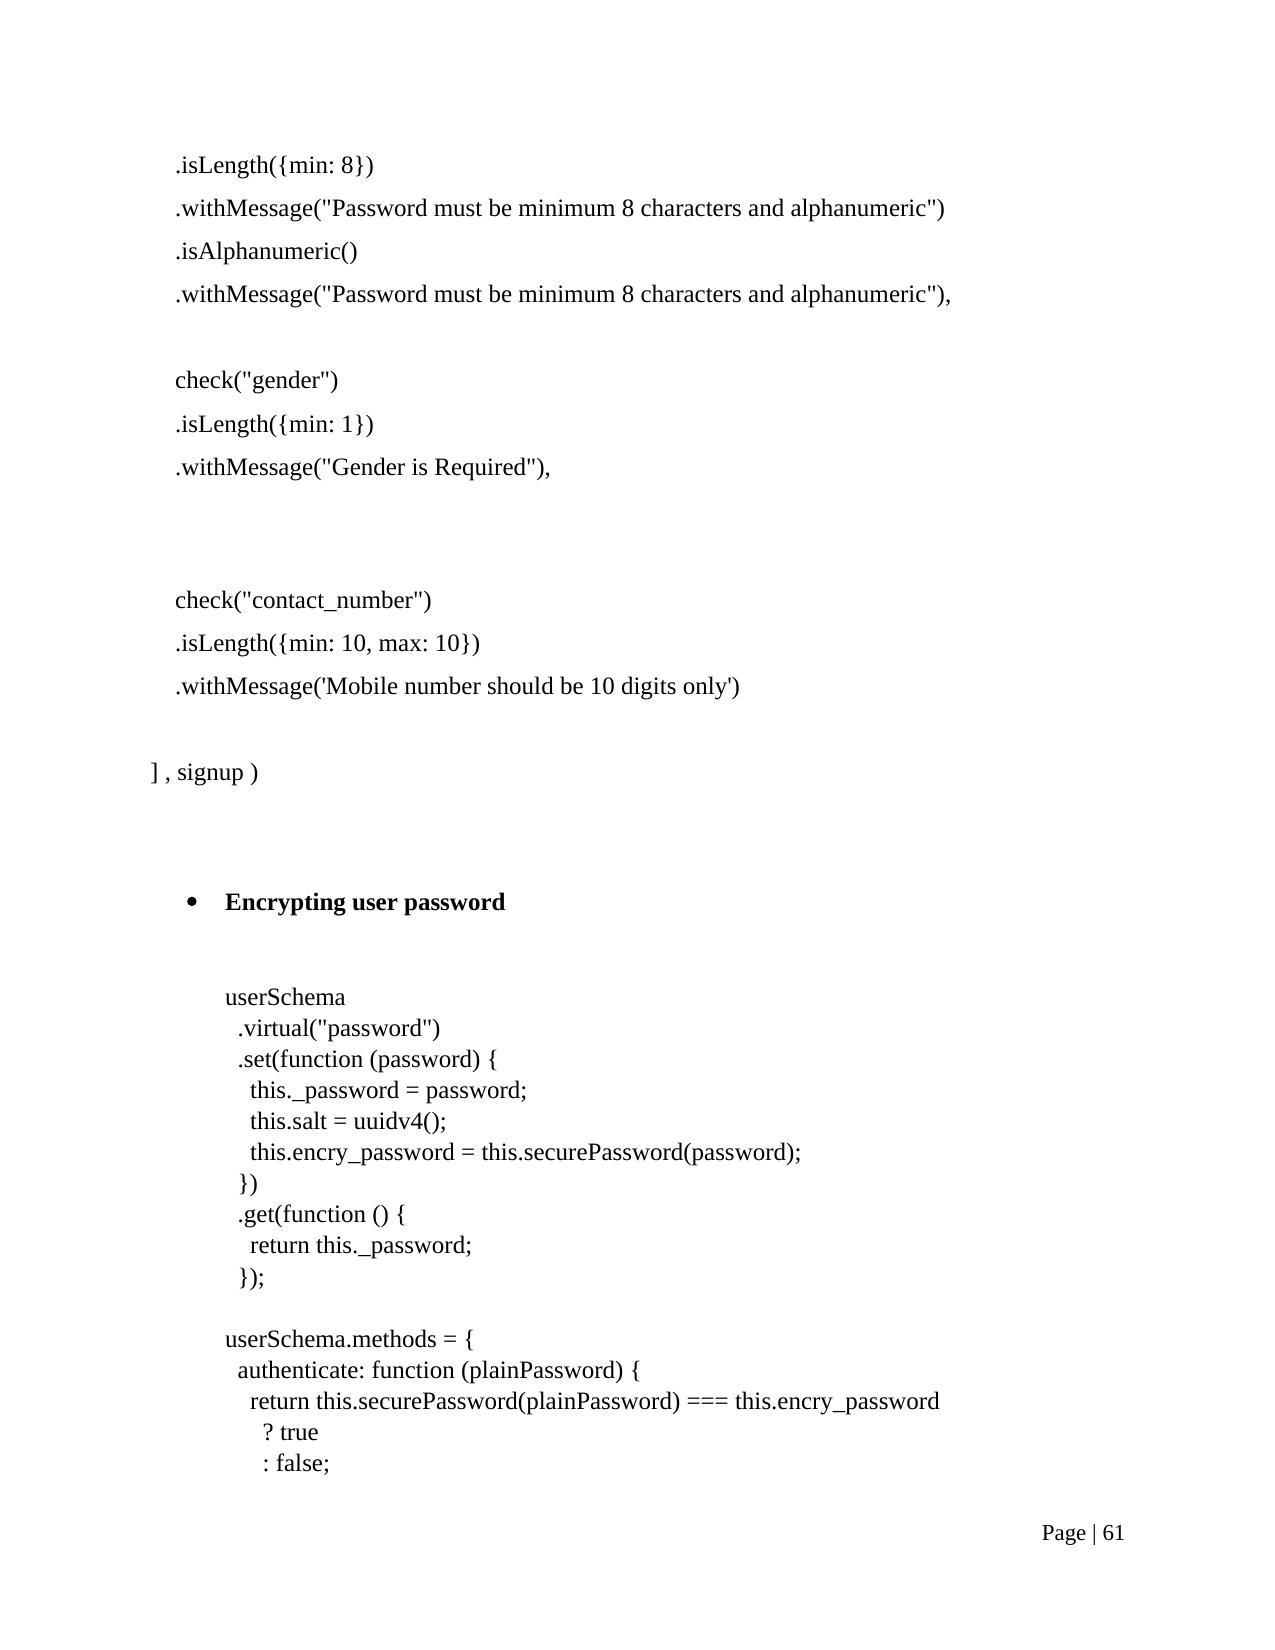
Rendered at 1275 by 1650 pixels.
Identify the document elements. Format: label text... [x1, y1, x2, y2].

text .isAlphanumeric() [150, 236, 1125, 265]
list Encrypting user password [187, 887, 1125, 916]
text ] , signup ) [150, 757, 1125, 786]
list .set(function (password) { [225, 1044, 1125, 1073]
list .virtual("password") [225, 1013, 1125, 1042]
list .get(function () { [225, 1199, 1125, 1228]
list : false; [225, 1448, 1125, 1477]
text .withMessage('Mobile number should be 10 digits only') [150, 671, 1125, 700]
list userSchema [225, 982, 1125, 1011]
text .isLength({min: 10, max: 10}) [150, 628, 1125, 657]
list this._password = password; [225, 1075, 1125, 1104]
text .isLength({min: 1}) [150, 409, 1125, 437]
list return this._password; [225, 1231, 1125, 1259]
text .withMessage("Password must be minimum 8 characters and alphanumeric"), [150, 279, 1125, 308]
list this.salt = uuidv4(); [225, 1106, 1125, 1135]
list this.encry_password = this.securePassword(password); [225, 1137, 1125, 1166]
list userSchema.methods = { [225, 1324, 1125, 1352]
text .withMessage("Gender is Required"), [150, 452, 1125, 481]
list }); [225, 1262, 1125, 1290]
text check("gender") [150, 366, 1125, 394]
list authenticate: function (plainPassword) { [225, 1355, 1125, 1383]
text .withMessage("Password must be minimum 8 characters and alphanumeric") [150, 193, 1125, 222]
list }) [225, 1168, 1125, 1197]
list return this.securePassword(plainPassword) === this.encry_password [225, 1386, 1125, 1414]
list ? true [225, 1417, 1125, 1446]
text .isLength({min: 8}) [150, 150, 1125, 179]
text check("contact_number") [150, 585, 1125, 614]
